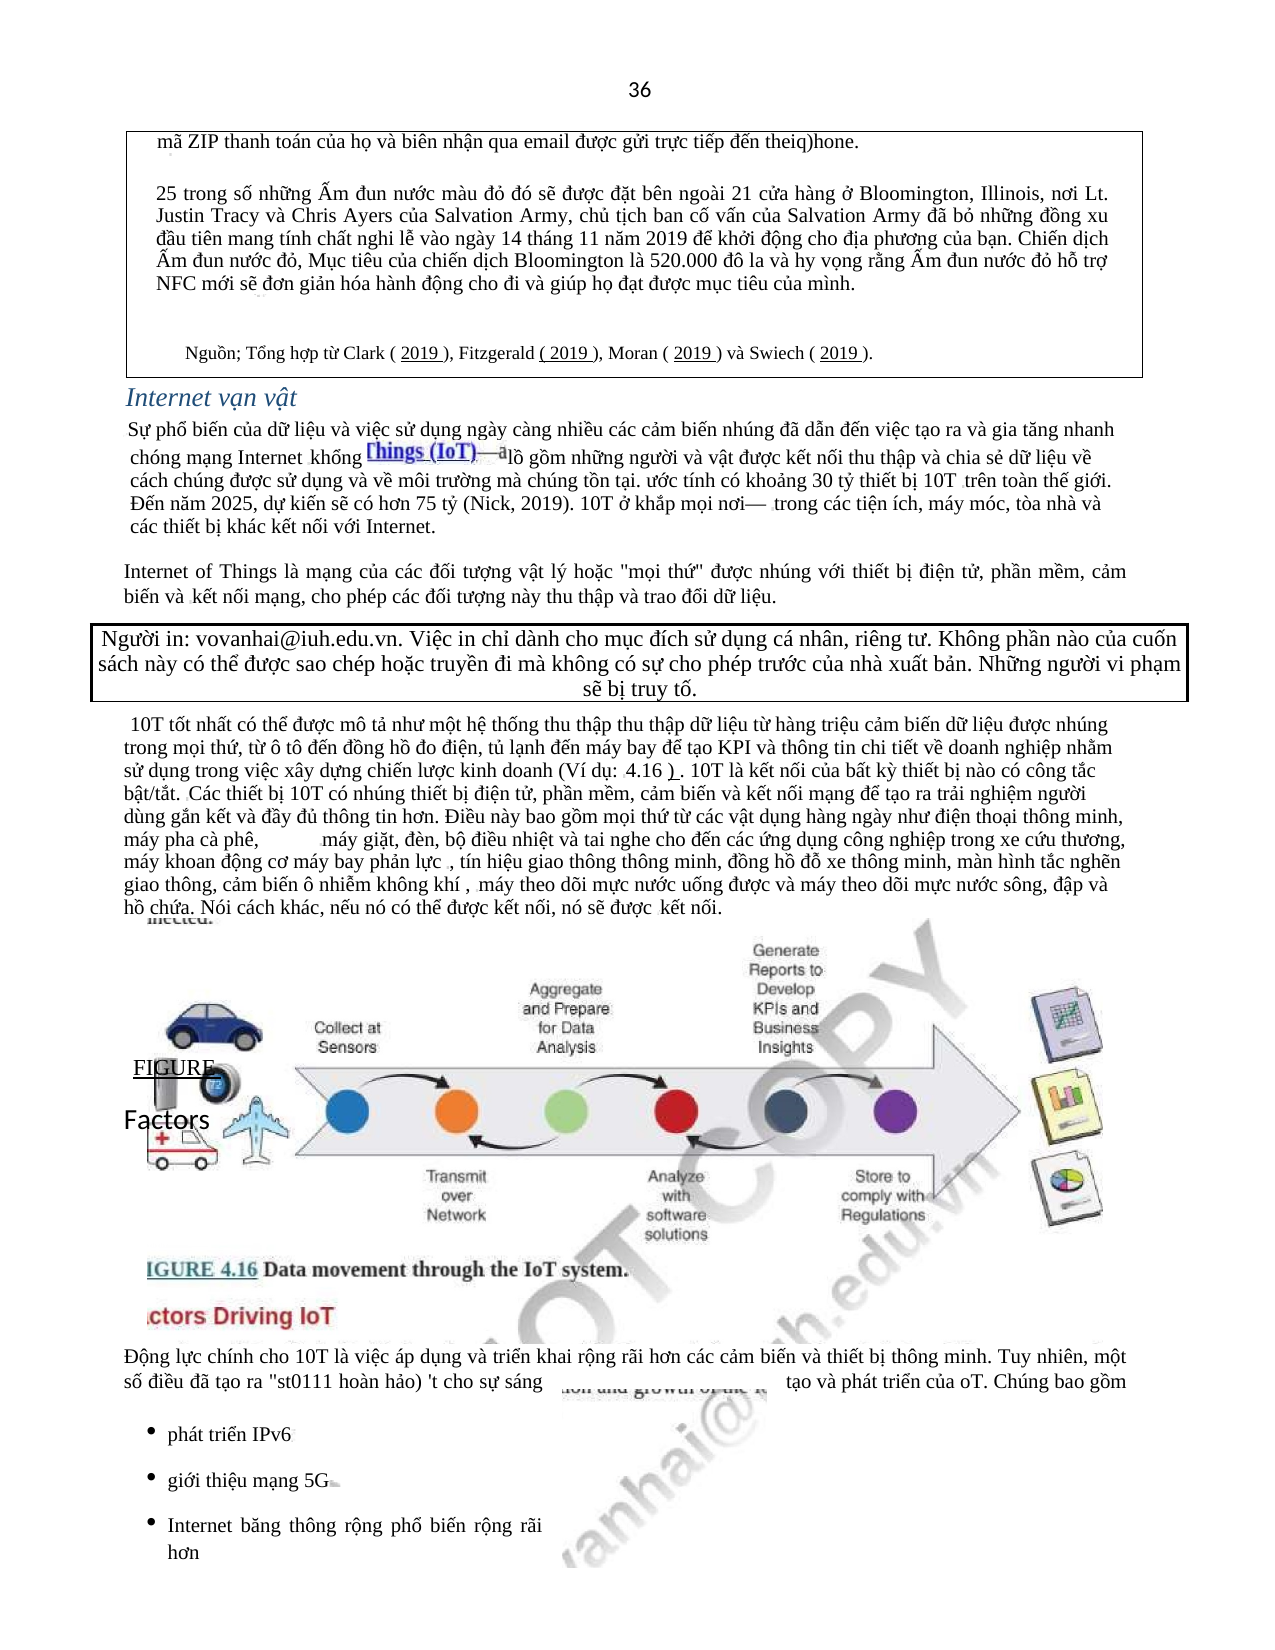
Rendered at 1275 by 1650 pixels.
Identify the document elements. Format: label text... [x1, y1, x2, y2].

text Động lực chính cho 10T là việc áp dụng và triển khai rộng rãi hơn các cảm biến và thiết bị thông minh. Tuy nhiên, một số điều đã tạo ra "st0111 hoàn hảo) 't cho sự sáng tạo và phát triển của oT. Chúng bao gồm [123, 1344, 1128, 1393]
picture [329, 1480, 341, 1487]
text Sự phổ biến của dữ liệu và việc sử dụng ngày càng nhiều các cảm biến nhúng đã dẫn đến việc tạo ra và gia tăng nhanh chóng mạng Internet khổng lồ gồm những người và vật được kết nối thu thập và chia sẻ dữ liệu về cách chúng được sử dụng và về môi trường mà chúng tồn tại. ước tính có khoảng 30 tỷ thiết bị 10T trên toàn thế giới. Đến năm 2025, dự kiến sẽ có hơn 75 tỷ (Nick, 2019). 10T ở khắp mọi nơi— trong các tiện ích, máy móc, tòa nhà và các thiết bị khác kết nối với Internet. [123, 417, 1131, 538]
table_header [127, 132, 1142, 376]
picture [367, 440, 508, 465]
text Internet of Things là mạng của các đối tượng vật lý hoặc "mọi thứ" được nhúng với thiết bị điện tử, phần mềm, cảm biến và kết nối mạng, cho phép các đối tượng này thu thập và trao đổi dữ liệu. [123, 559, 1128, 608]
text Người in: vovanhai@iuh.edu.vn. Việc in chỉ dành cho mục đích sử dụng cá nhân, riêng tư. Không phần nào của cuốn sách này có thể được sao chép hoặc truyền đi mà không có sự cho phép trước của nhà xuất bản. Những người vi phạm sẽ bị truy tố. [93, 626, 1186, 701]
list phát triển IPv6 [146, 1412, 562, 1448]
picture [291, 1429, 296, 1442]
picture [562, 1389, 767, 1568]
picture [147, 918, 1103, 1344]
list Internet băng thông rộng phổ biến rộng rãi hơn [146, 1503, 562, 1564]
subtitle Internet vạn vật [125, 381, 1184, 412]
list giới thiệu mạng 5G [146, 1458, 562, 1494]
